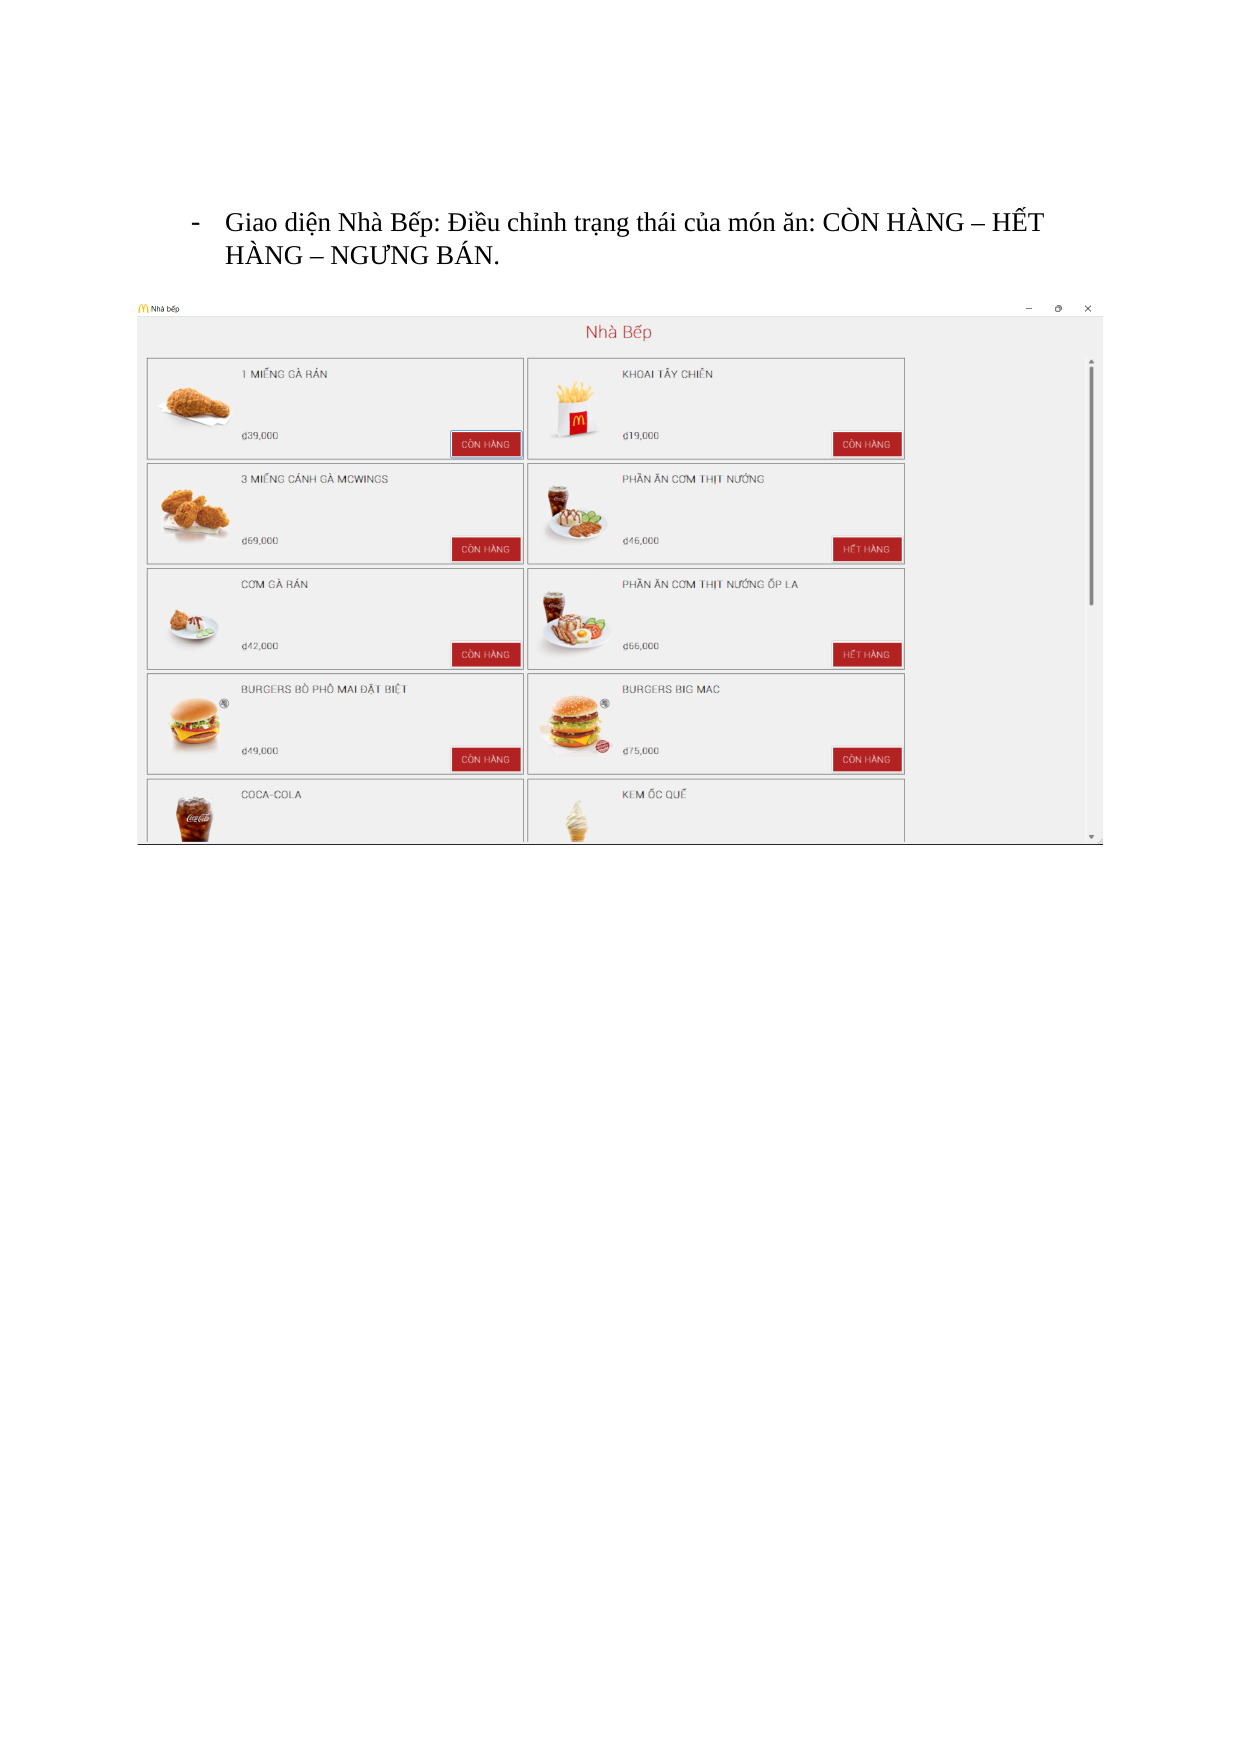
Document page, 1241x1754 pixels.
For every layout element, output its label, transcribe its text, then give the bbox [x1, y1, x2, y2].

list Giao diện Nhà Bếp: Điều chỉnh trạng thái của món ăn: CÒN HÀNG – HẾT HÀNG – NGƯNG BÁN. [187, 206, 1103, 270]
picture [137, 301, 1104, 845]
